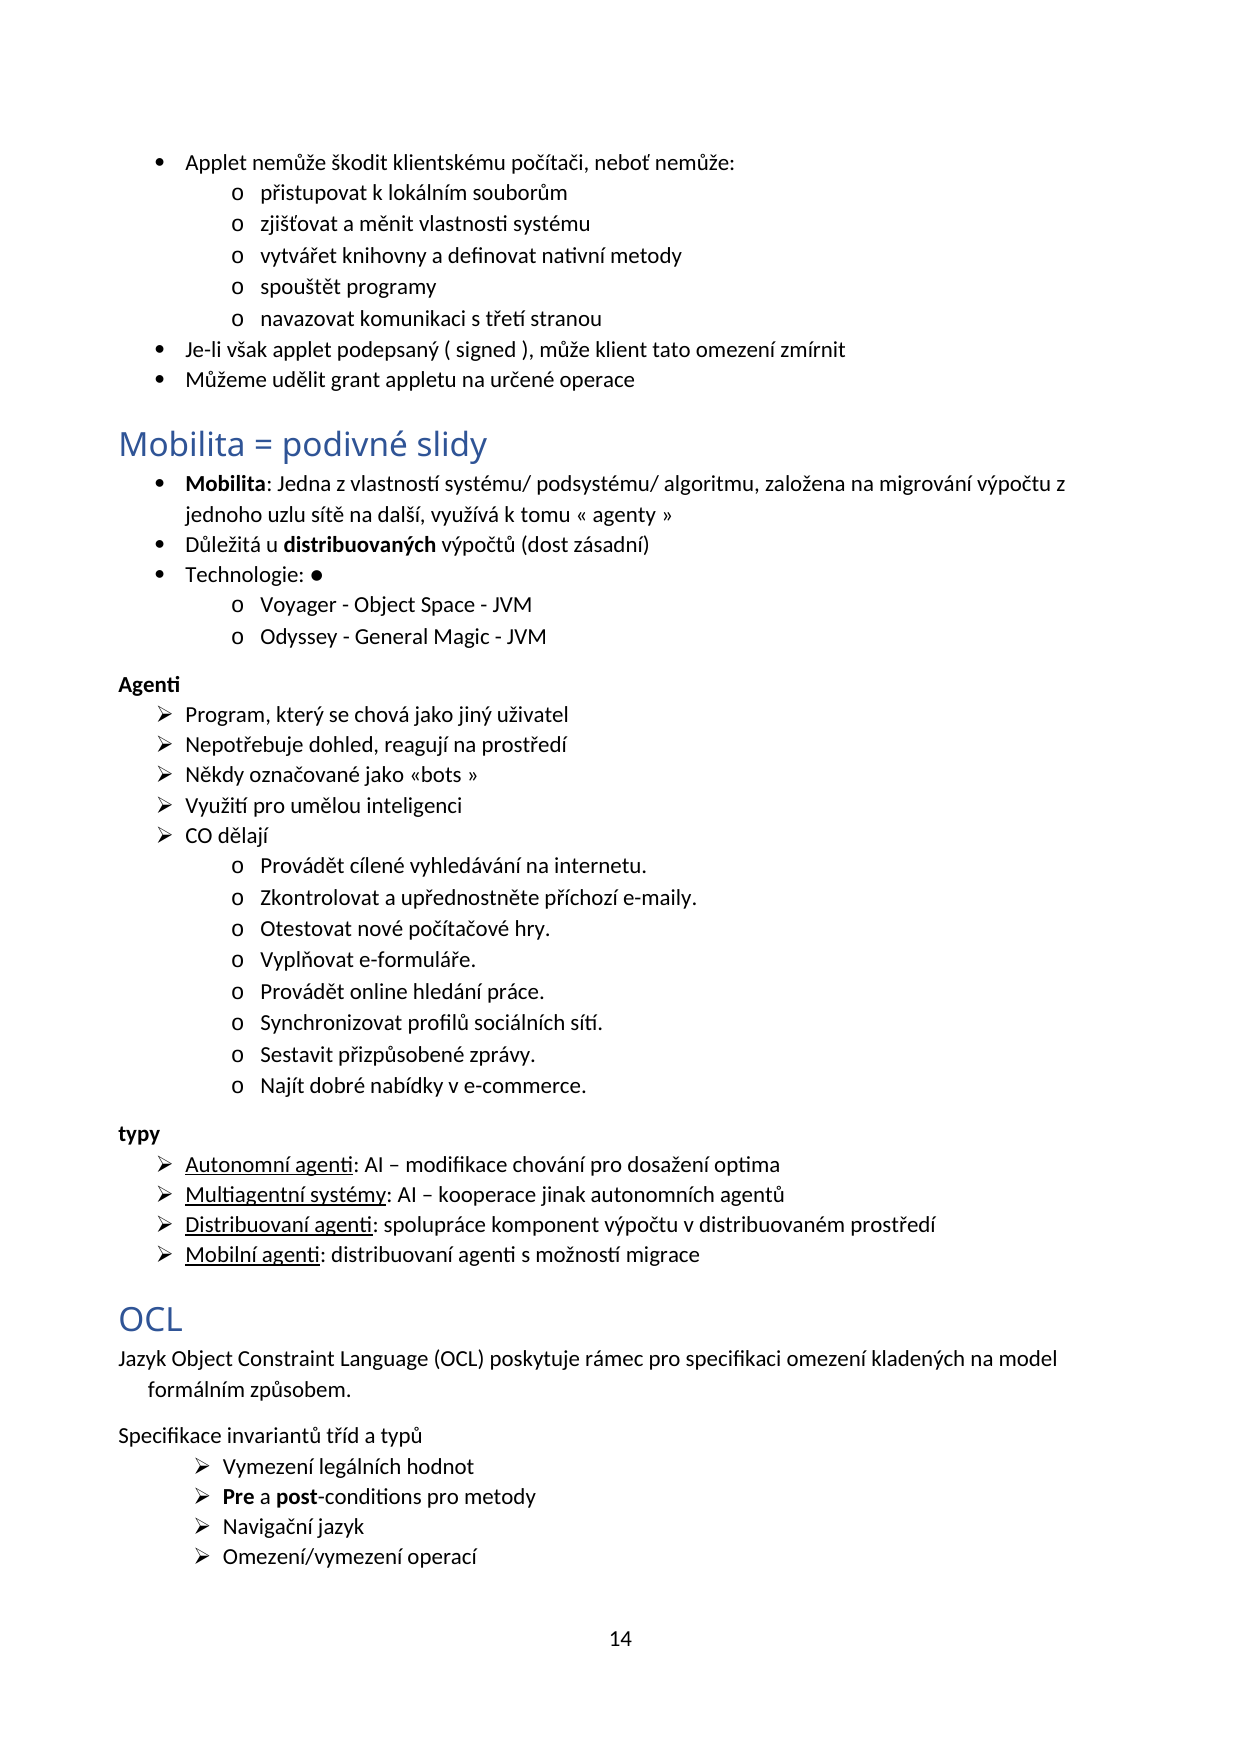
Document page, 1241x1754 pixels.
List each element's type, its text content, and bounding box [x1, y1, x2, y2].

list vytvářet knihovny a definovat nativní metody [231, 241, 1093, 270]
list Program, který se chová jako jiný uživatel [156, 700, 1093, 728]
list Můžeme udělit grant appletu na určené operace [156, 365, 1093, 393]
list Vymezení legálních hodnot [193, 1452, 1093, 1480]
list Navigační jazyk [193, 1512, 1093, 1540]
list Autonomní agenti: AI – modifikace chování pro dosažení optima [156, 1150, 1093, 1178]
list Zkontrolovat a upřednostněte příchozí e-maily. [231, 883, 1093, 912]
list Vyplňovat e-formuláře. [231, 946, 1093, 975]
list přistupovat k lokálním souborům [231, 178, 1093, 207]
list Synchronizovat profilů sociálních sítí. [231, 1008, 1093, 1038]
list Mobilní agenti: distribuovaní agenti s možností migrace [156, 1240, 1093, 1268]
list CO dělají [156, 821, 1093, 849]
list Využití pro umělou inteligenci [156, 791, 1093, 819]
list Je-li však applet podepsaný ( signed ), může klient tato omezení zmírnit [156, 335, 1093, 363]
text typy [118, 1119, 1093, 1147]
list Voyager - Object Space - JVM [231, 590, 1093, 619]
list Najít dobré nabídky v e-commerce. [231, 1071, 1093, 1101]
list Odyssey - General Magic - JVM [231, 622, 1093, 651]
text Specifikace invariantů tříd a typů [118, 1422, 1093, 1449]
list Důležitá u distribuovaných výpočtů (dost zásadní) [156, 530, 1093, 558]
text Jazyk Object Constraint Language (OCL) poskytuje rámec pro specifikaci omezení kladených na model formálním způsobem. [118, 1344, 1093, 1403]
list navazovat komunikaci s třetí stranou [231, 304, 1093, 333]
list spouštět programy [231, 272, 1093, 301]
list Mobilita: Jedna z vlastností systému/ podsystému/ algoritmu, založena na migrování výpočtu z jednoho uzlu sítě na další, využívá k tomu « agenty » [156, 469, 1093, 528]
list Nepotřebuje dohled, reagují na prostředí [156, 730, 1093, 758]
list Otestovat nové počítačové hry. [231, 914, 1093, 943]
subtitle Mobilita = podivné slidy [118, 421, 1093, 466]
list Někdy označované jako «bots » [156, 761, 1093, 788]
list Distribuovaní agenti: spolupráce komponent výpočtu v distribuovaném prostředí [156, 1210, 1093, 1238]
list Technologie: ● [156, 560, 1093, 588]
list Provádět online hledání práce. [231, 977, 1093, 1006]
list zjišťovat a měnit vlastnosti systému [231, 209, 1093, 238]
list Sestavit přizpůsobené zprávy. [231, 1040, 1093, 1069]
list Provádět cílené vyhledávání na internetu. [231, 851, 1093, 880]
text Agenti [118, 670, 1093, 698]
list Omezení/vymezení operací [193, 1542, 1093, 1570]
subtitle OCL [118, 1296, 1093, 1341]
list Pre a post-conditions pro metody [193, 1482, 1093, 1510]
list Applet nemůže škodit klientskému počítači, neboť nemůže: [156, 148, 1093, 176]
list Multiagentní systémy: AI – kooperace jinak autonomních agentů [156, 1180, 1093, 1208]
